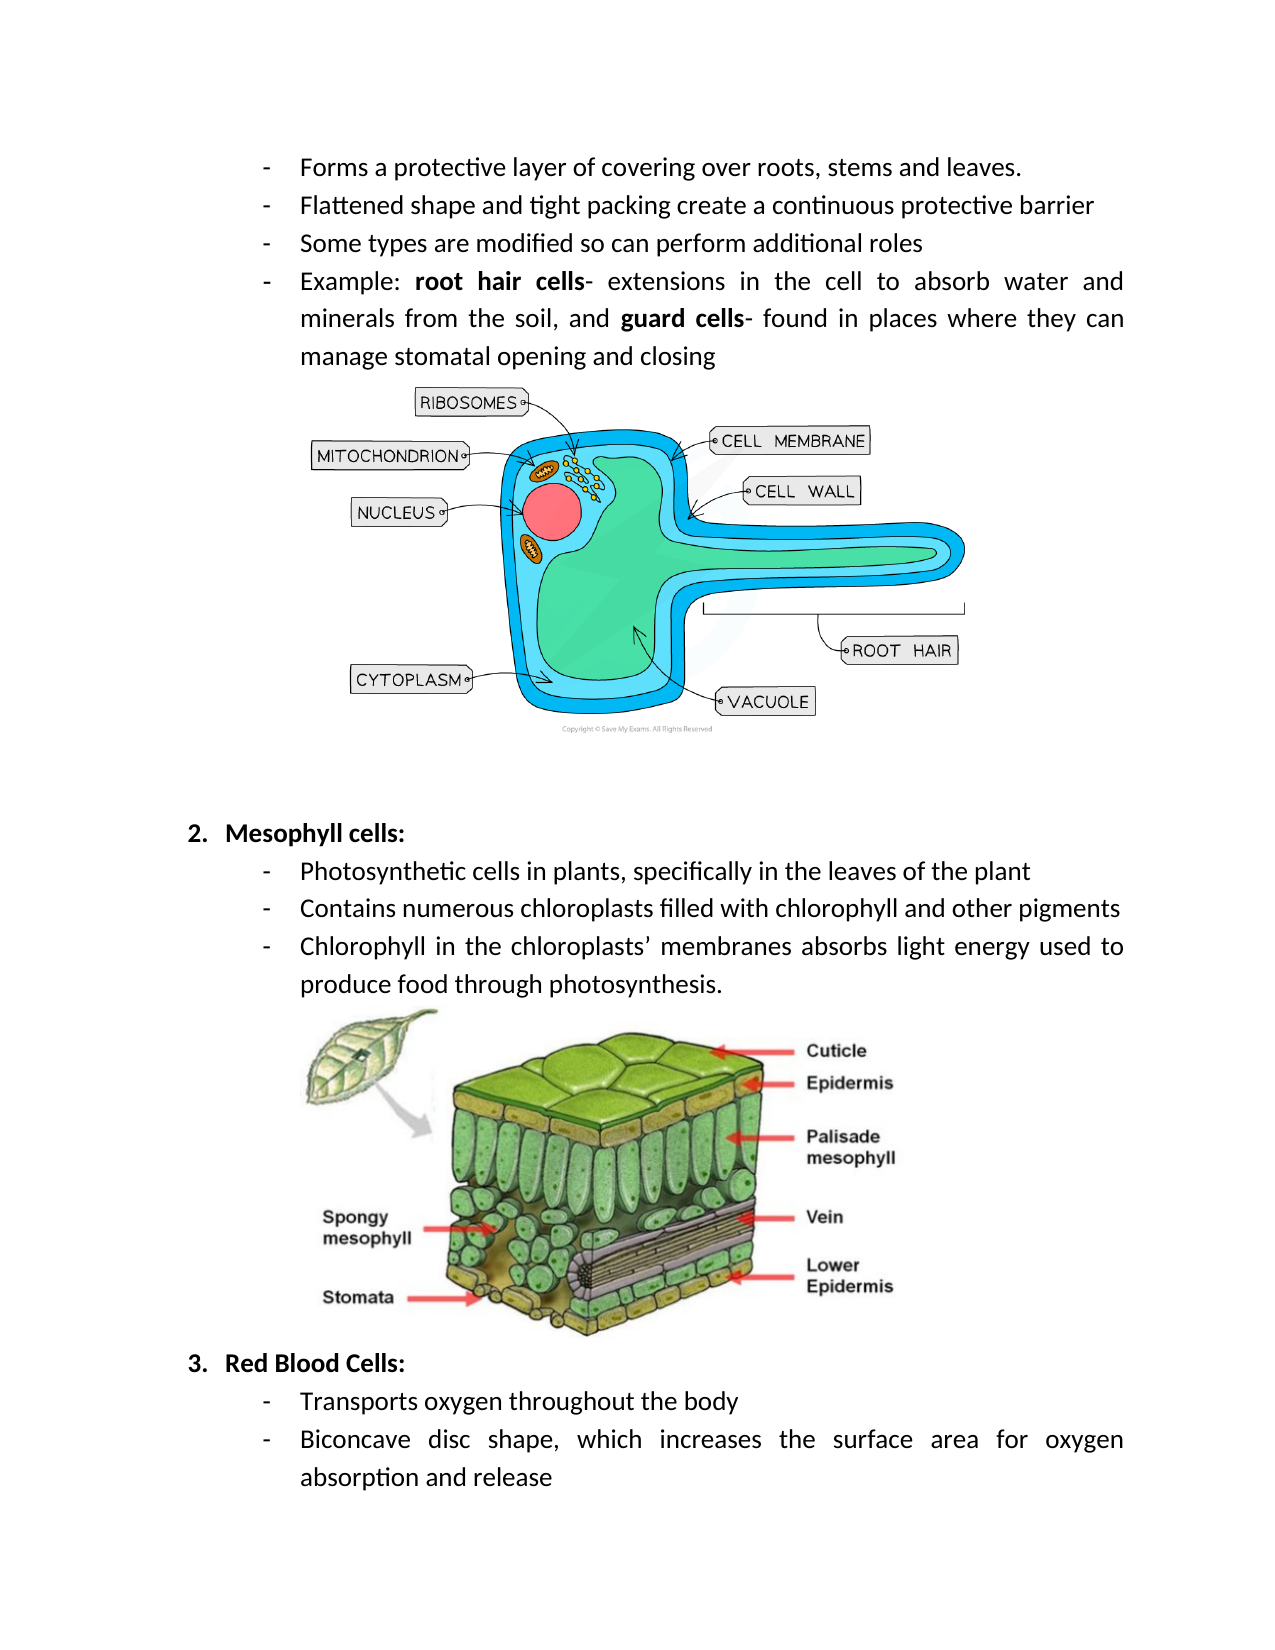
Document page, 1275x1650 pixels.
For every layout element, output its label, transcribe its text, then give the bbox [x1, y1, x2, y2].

list Biconcave disc shape, which increases the surface area for oxygen absorption and release [262, 1422, 1125, 1493]
list Contains numerous chloroplasts filled with chlorophyll and other pigments [262, 892, 1125, 924]
list Transports oxygen throughout the body [262, 1384, 1125, 1417]
list Red Blood Cells: [187, 1346, 1125, 1379]
picture [292, 377, 983, 736]
list Chlorophyll in the chloroplasts’ membranes absorbs light energy used to produce food through photosynthesis. [262, 929, 1125, 1000]
list Mesophyll cells: [187, 816, 1125, 849]
list Example: root hair cells- extensions in the cell to absorb water and minerals from the soil, and guard cells- found in places where they can manage stomatal opening and closing [262, 264, 1125, 373]
list Photosynthetic cells in plants, specifically in the leaves of the plant [262, 854, 1125, 887]
list Flattened shape and tight packing create a continuous protective barrier [262, 188, 1125, 221]
picture [300, 1005, 912, 1342]
list Forms a protective layer of covering over roots, stems and leaves. [262, 150, 1125, 183]
list Some types are modified so can perform additional roles [262, 226, 1125, 259]
